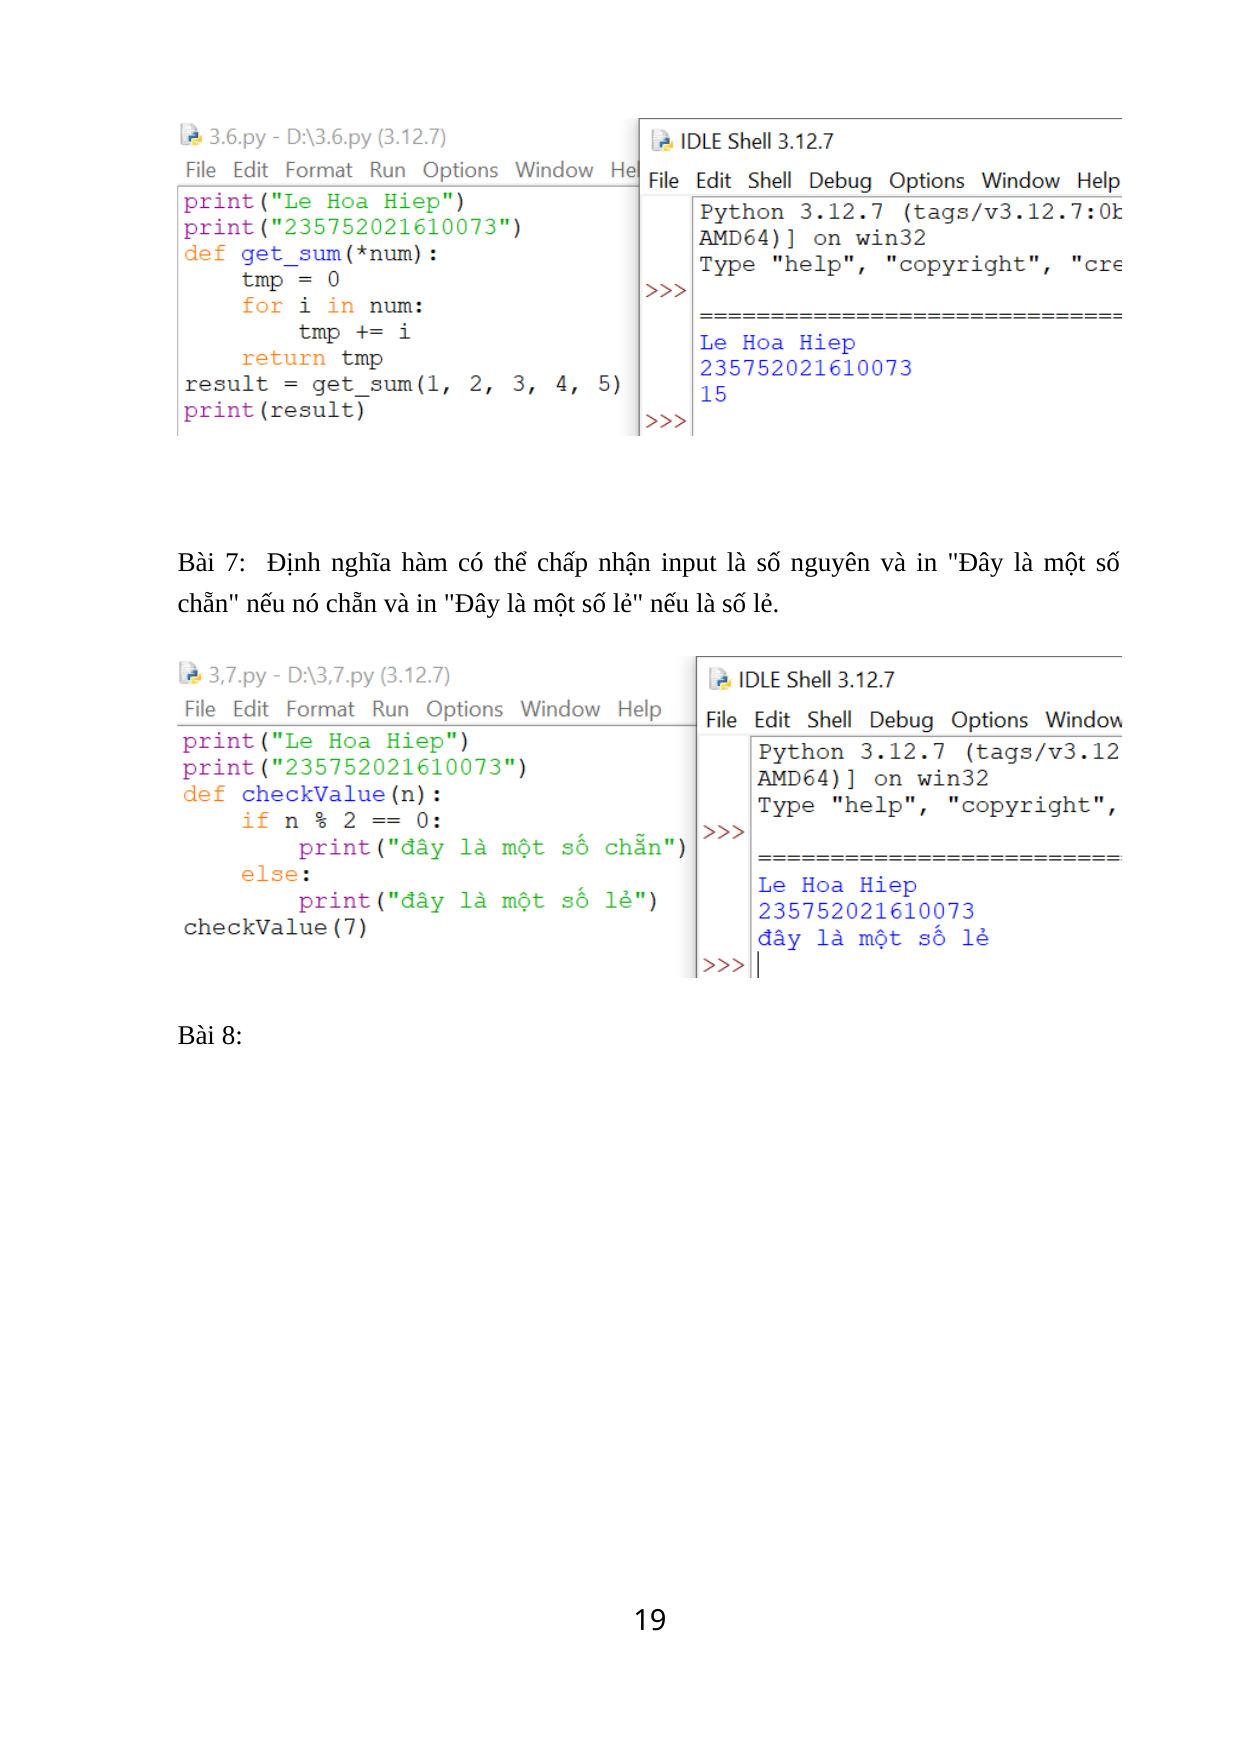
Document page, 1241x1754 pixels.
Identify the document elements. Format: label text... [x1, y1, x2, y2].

text Bài 8: [177, 1019, 1122, 1050]
text Bài 7: Định nghĩa hàm có thể chấp nhận input là số nguyên và in "Đây là một số chẵn" nếu nó chẵn và in "Đây là một số lẻ" nếu là số lẻ. [177, 546, 1122, 618]
picture [177, 656, 1123, 978]
picture [177, 118, 1123, 436]
